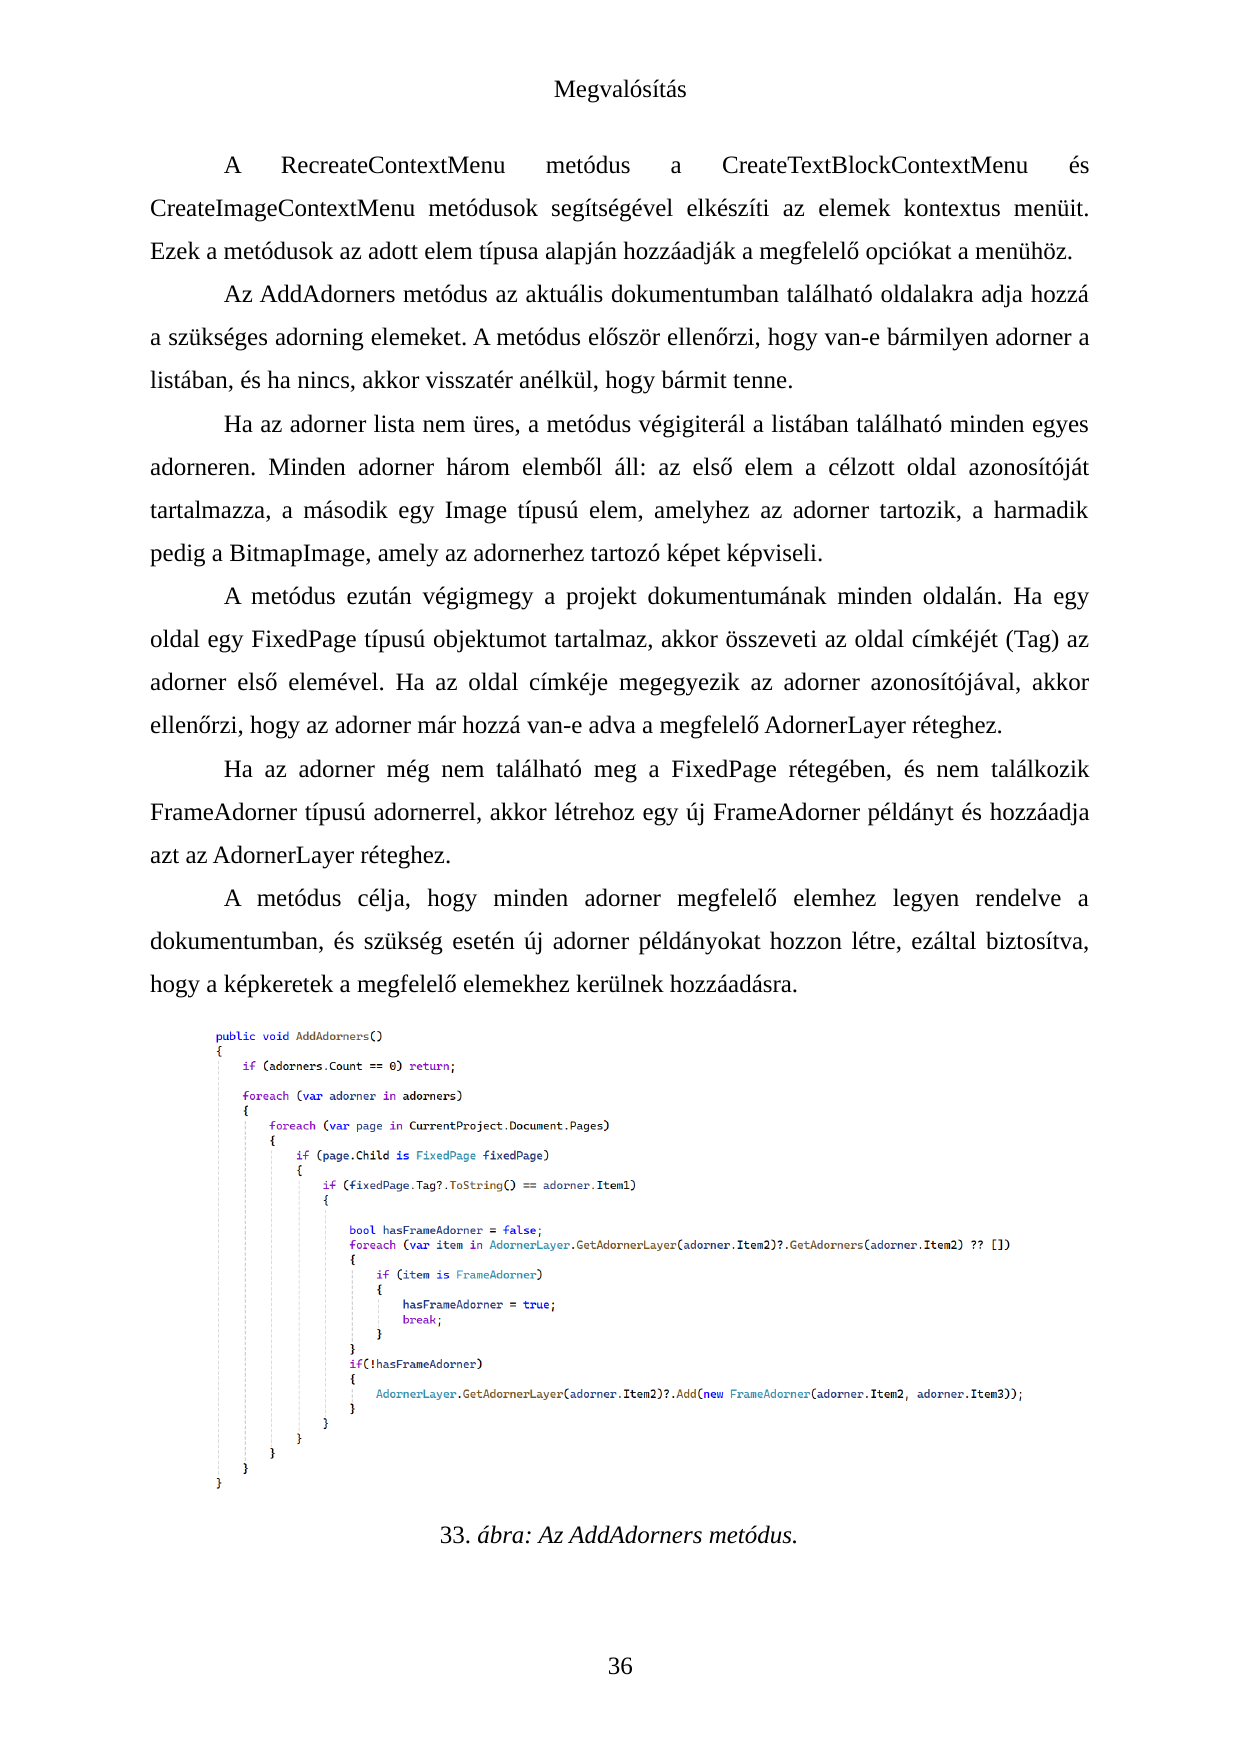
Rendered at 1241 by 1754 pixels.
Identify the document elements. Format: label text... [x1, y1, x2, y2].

text A metódus ezután végigmegy a projekt dokumentumának minden oldalán. Ha egy oldal egy FixedPage típusú objektumot tartalmaz, akkor összeveti az oldal címkéjét (Tag) az adorner első elemével. Ha az oldal címkéje megegyezik az adorner azonosítójával, akkor ellenőrzi, hogy az adorner már hozzá van-e adva a megfelelő AdornerLayer réteghez. [150, 581, 1090, 739]
picture [215, 1030, 1026, 1491]
text Az AddAdorners metódus az aktuális dokumentumban található oldalakra adja hozzá a szükséges adorning elemeket. A metódus először ellenőrzi, hogy van-e bármilyen adorner a listában, és ha nincs, akkor visszatér anélkül, hogy bármit tenne. [150, 279, 1090, 394]
text Ha az adorner még nem található meg a FixedPage rétegében, és nem találkozik FrameAdorner típusú adornerrel, akkor létrehoz egy új FrameAdorner példányt és hozzáadja azt az AdornerLayer réteghez. [150, 754, 1090, 869]
text A RecreateContextMenu metódus a CreateTextBlockContextMenu és CreateImageContextMenu metódusok segítségével elkészíti az elemek kontextus menüit. Ezek a metódusok az adott elem típusa alapján hozzáadják a megfelelő opciókat a menühöz. [150, 150, 1090, 265]
text Ha az adorner lista nem üres, a metódus végigiterál a listában található minden egyes adorneren. Minden adorner három elemből áll: az első elem a célzott oldal azonosítóját tartalmazza, a második egy Image típusú elem, amelyhez az adorner tartozik, a harmadik pedig a BitmapImage, amely az adornerhez tartozó képet képviseli. [150, 409, 1090, 567]
text A metódus célja, hogy minden adorner megfelelő elemhez legyen rendelve a dokumentumban, és szükség esetén új adorner példányokat hozzon létre, ezáltal biztosítva, hogy a képkeretek a megfelelő elemekhez kerülnek hozzáadásra. [150, 883, 1090, 998]
